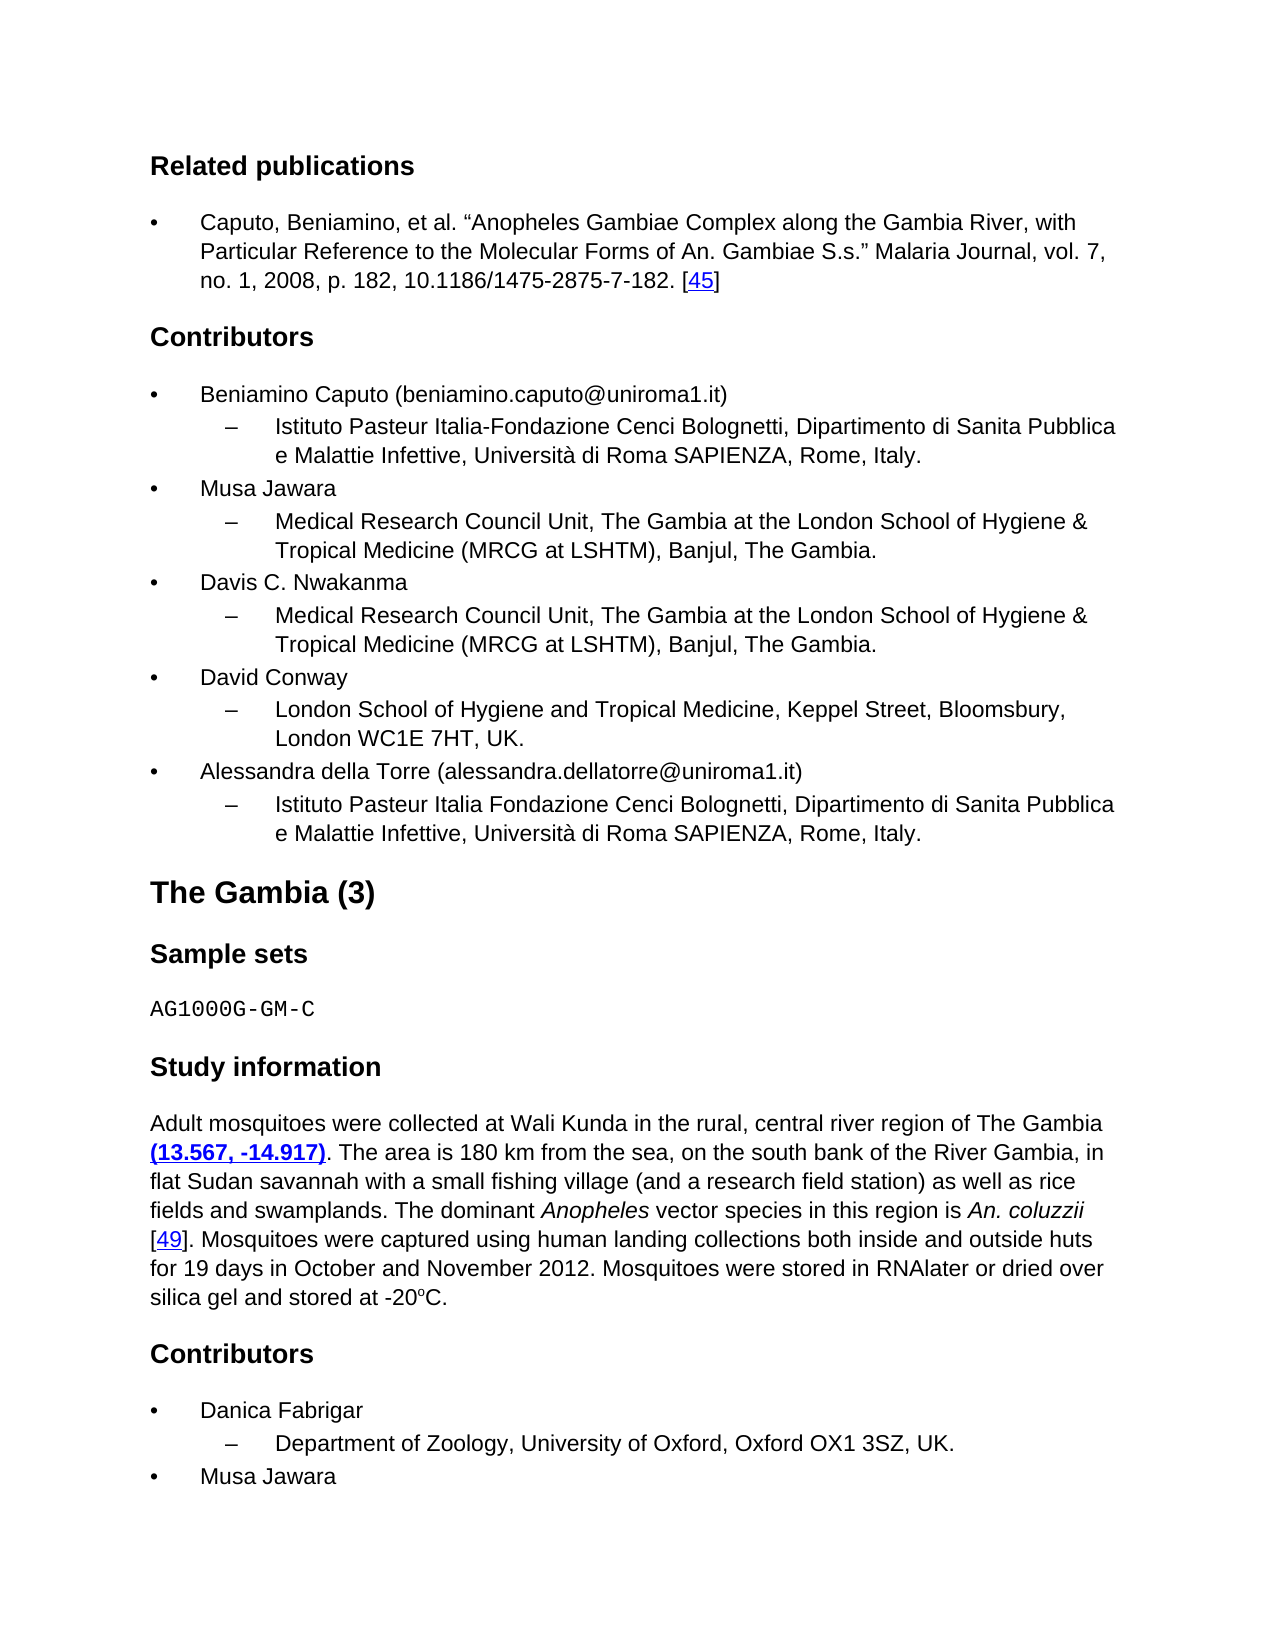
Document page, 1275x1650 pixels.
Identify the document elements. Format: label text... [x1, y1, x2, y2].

list London School of Hygiene and Tropical Medicine, Keppel Street, Bloomsbury, London WC1E 7HT, UK. [225, 696, 1125, 752]
list Medical Research Council Unit, The Gambia at the London School of Hygiene & Tropical Medicine (MRCG at LSHTM), Banjul, The Gambia. [225, 602, 1125, 657]
list Musa Jawara [150, 475, 1125, 501]
text AG1000G-GM-C [150, 998, 1125, 1023]
list Medical Research Council Unit, The Gambia at the London School of Hygiene & Tropical Medicine (MRCG at LSHTM), Banjul, The Gambia. [225, 508, 1125, 563]
list David Conway [150, 664, 1125, 690]
list Istituto Pasteur Italia-Fondazione Cenci Bolognetti, Dipartimento di Sanita Pubblica e Malattie Infettive, Università di Roma SAPIENZA, Rome, Italy. [225, 413, 1125, 469]
list Beniamino Caputo (beniamino.caputo@uniroma1.it) [150, 381, 1125, 407]
list Caputo, Beniamino, et al. “Anopheles Gambiae Complex along the Gambia River, with Particular Reference to the Molecular Forms of An. Gambiae S.s.” Malaria Journal, vol. 7, no. 1, 2008, p. 182, 10.1186/1475-2875-7-182. [45] [150, 209, 1125, 294]
subtitle Contributors [150, 321, 1125, 352]
list Alessandra della Torre (alessandra.dellatorre@uniroma1.it) [150, 758, 1125, 784]
subtitle Contributors [150, 1338, 1125, 1369]
list Musa Jawara [150, 1463, 1125, 1489]
subtitle Study information [150, 1051, 1125, 1082]
text Adult mosquitoes were collected at Wali Kunda in the rural, central river region of The Gambia (13.567, -14.917). The area is 180 km from the sea, on the south bank of the River Gambia, in flat Sudan savannah with a small fishing village (and a research field station) as well as rice fields and swamplands. The dominant Anopheles vector species in this region is An. coluzzii [49]. Mosquitoes were captured using human landing collections both inside and outside huts for 19 days in October and November 2012. Mosquitoes were stored in RNAlater or dried over silica gel and stored at -20oC. [150, 1110, 1125, 1311]
subtitle Sample sets [150, 938, 1125, 969]
list Department of Zoology, University of Oxford, Oxford OX1 3SZ, UK. [225, 1430, 1125, 1457]
subtitle Related publications [150, 150, 1125, 181]
list Davis C. Nwakanma [150, 569, 1125, 596]
subtitle The Gambia (3) [150, 874, 1125, 910]
list Danica Fabrigar [150, 1397, 1125, 1424]
list Istituto Pasteur Italia Fondazione Cenci Bolognetti, Dipartimento di Sanita Pubblica e Malattie Infettive, Università di Roma SAPIENZA, Rome, Italy. [225, 791, 1125, 846]
